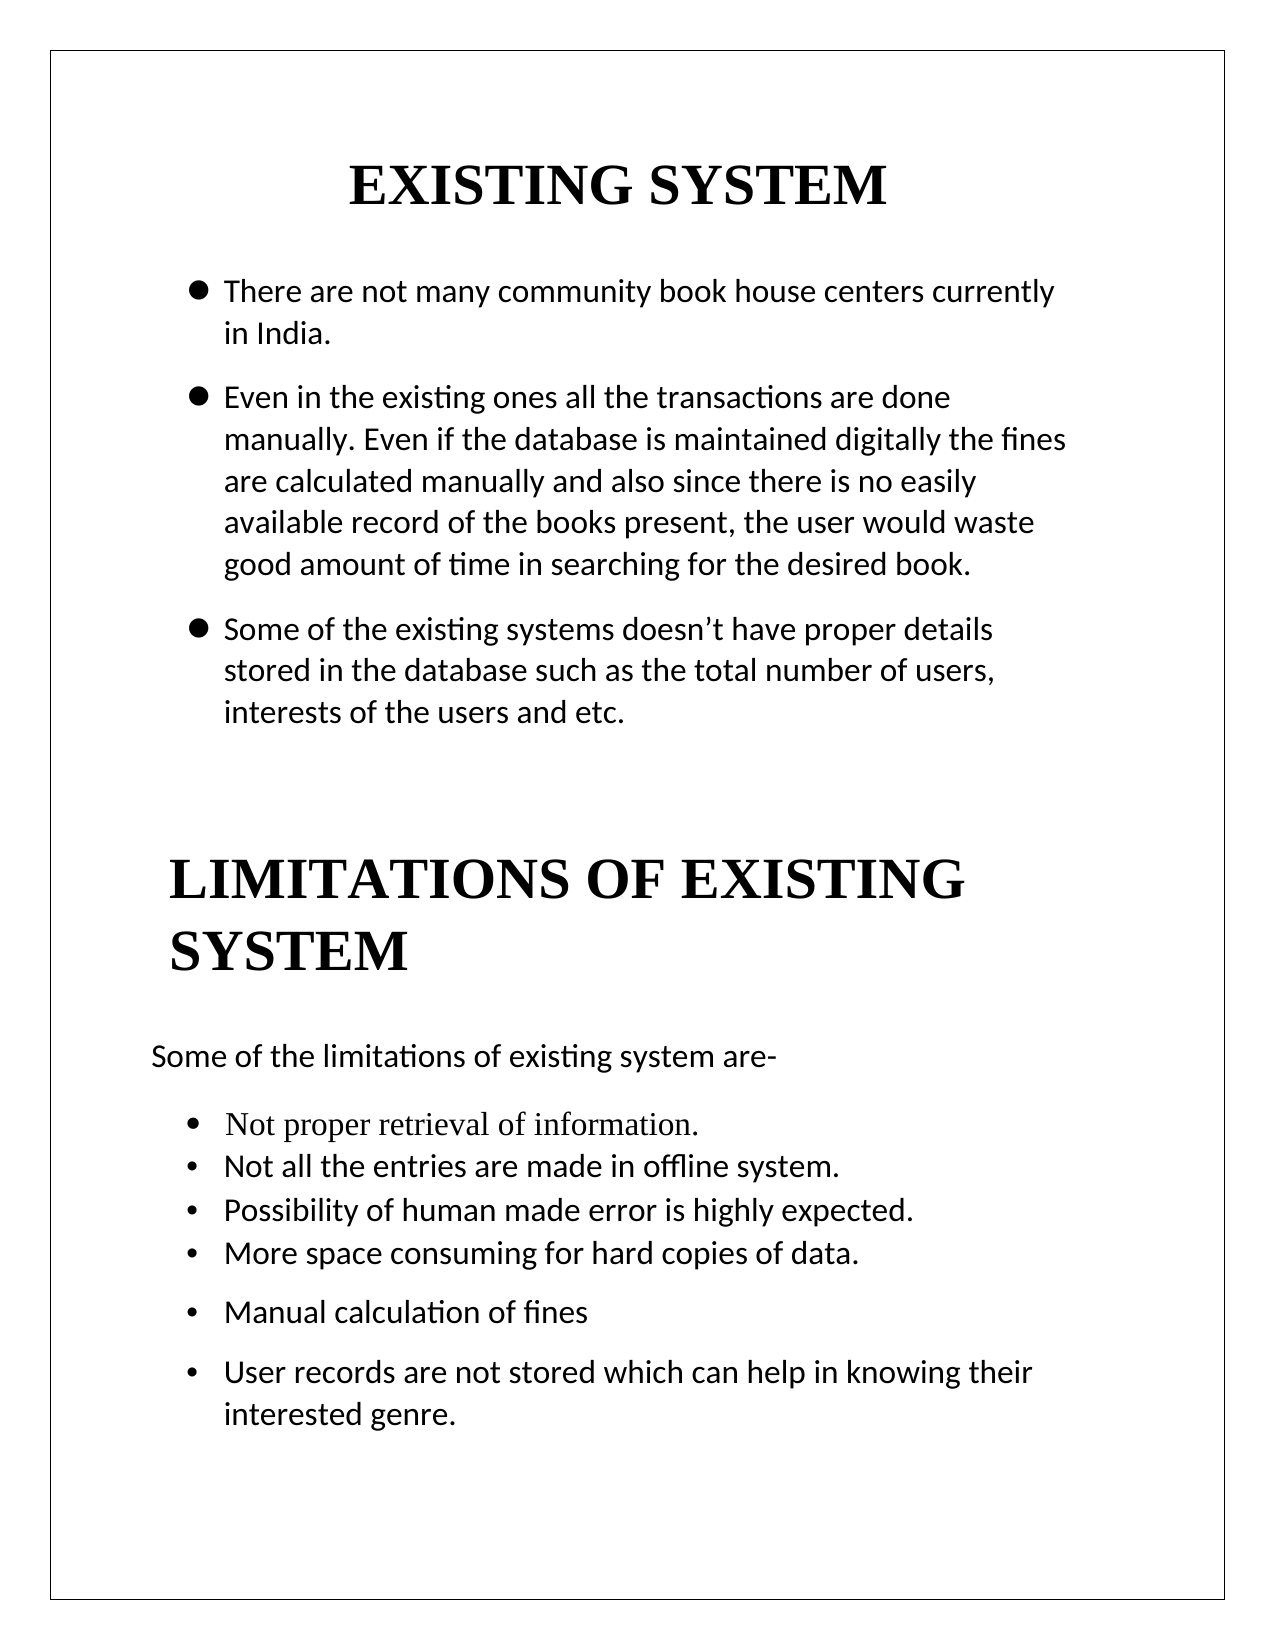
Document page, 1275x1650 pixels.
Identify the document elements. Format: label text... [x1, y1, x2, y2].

list Some of the existing systems doesn’t have proper details stored in the database such as the total number of users, interests of the users and etc. [186, 608, 1086, 732]
list Not all the entries are made in offline system. [186, 1145, 1086, 1186]
list Even in the existing ones all the transactions are done manually. Even if the database is maintained digitally the fines are calculated manually and also since there is no easily available record of the books present, the user would waste good amount of time in searching for the desired book. [186, 376, 1086, 584]
subtitle LIMITATIONS OF EXISTING SYSTEM [169, 844, 1125, 983]
subtitle EXISTING SYSTEM [150, 150, 1087, 217]
text Some of the limitations of existing system are- [151, 1035, 1086, 1076]
list Possibility of human made error is highly expected. [186, 1188, 1086, 1229]
list Not proper retrieval of information. [187, 1104, 1086, 1143]
list User records are not stored which can help in knowing their interested genre. [186, 1351, 1086, 1434]
list Manual calculation of fines [186, 1292, 1086, 1332]
list There are not many community book house centers currently in India. [186, 270, 1086, 352]
list More space consuming for hard copies of data. [186, 1232, 1086, 1272]
